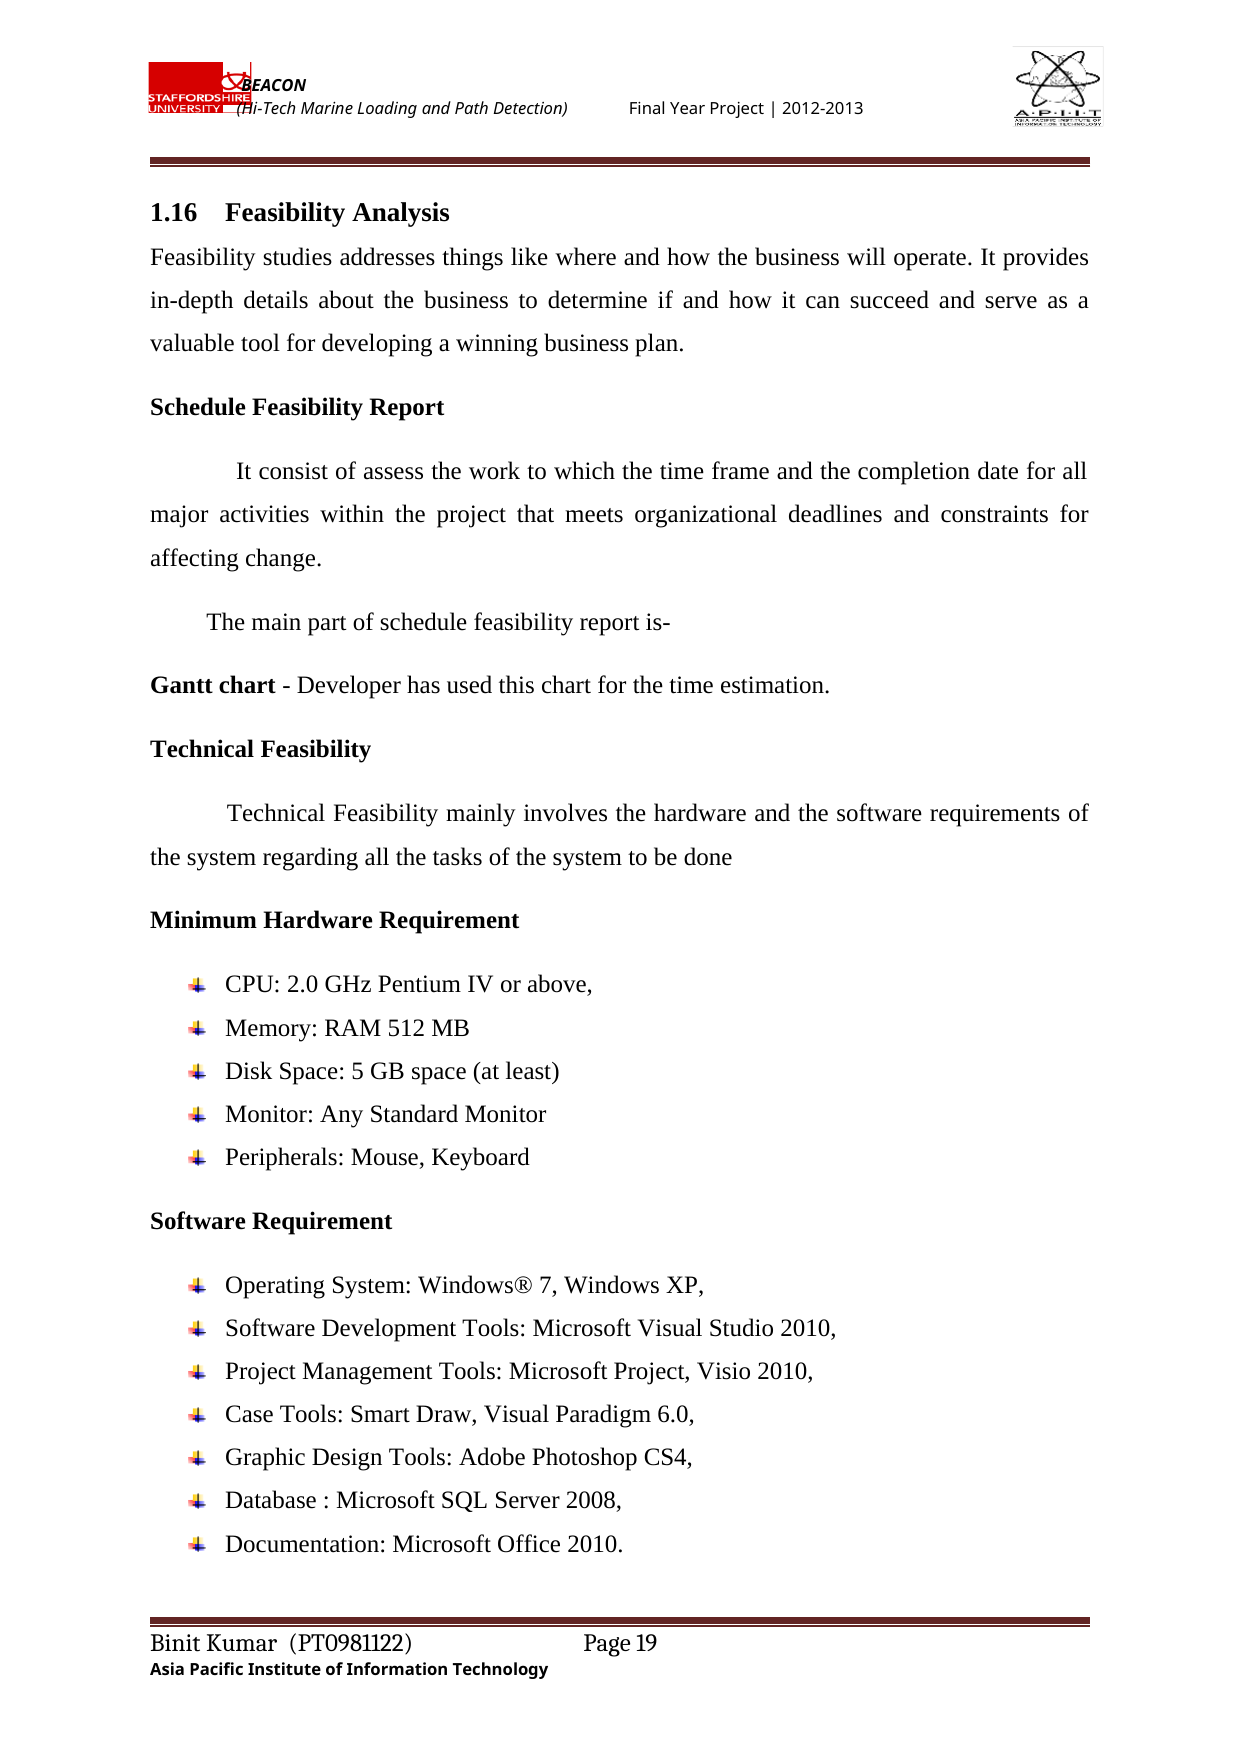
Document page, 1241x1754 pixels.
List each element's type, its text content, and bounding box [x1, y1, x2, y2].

text Minimum Hardware Requirement [150, 906, 1090, 934]
list Operating System: Windows® 7, Windows XP, [187, 1270, 1090, 1299]
text Schedule Feasibility Report [150, 392, 1090, 421]
text It consist of assess the work to which the time frame and the completion date for all major activities within the project that meets organizational deadlines and constraints for affecting change. [150, 456, 1090, 571]
text Technical Feasibility [150, 734, 1090, 763]
picture [188, 1276, 206, 1294]
list Software Development Tools: Microsoft Visual Studio 2010, [187, 1313, 1090, 1342]
list Monitor: Any Standard Monitor [187, 1099, 1090, 1128]
text Gantt chart - Developer has used this chart for the time estimation. [150, 671, 1090, 699]
list Project Management Tools: Microsoft Project, Visio 2010, [187, 1356, 1090, 1385]
text Software Requirement [150, 1206, 1090, 1235]
picture [188, 1406, 206, 1423]
list CPU: 2.0 GHz Pentium IV or above, [187, 969, 1090, 998]
picture [188, 1492, 206, 1509]
picture [188, 1449, 206, 1466]
picture [188, 1062, 206, 1080]
list Database : Microsoft SQL Server 2008, [187, 1486, 1090, 1514]
list Disk Space: 5 GB space (at least) [187, 1056, 1090, 1084]
subtitle Feasibility Analysis [150, 196, 1090, 227]
list Graphic Design Tools: Adobe Photoshop CS4, [187, 1442, 1090, 1471]
picture [188, 1363, 206, 1380]
picture [1012, 46, 1104, 127]
picture [188, 1019, 206, 1036]
picture [188, 1535, 206, 1552]
picture [148, 62, 252, 113]
text The main part of schedule feasibility report is- [150, 607, 1090, 635]
list Case Tools: Smart Draw, Visual Paradigm 6.0, [187, 1399, 1090, 1428]
picture [188, 1148, 206, 1166]
picture [188, 1105, 206, 1123]
picture [188, 976, 206, 993]
list Documentation: Microsoft Office 2010. [187, 1529, 1090, 1557]
text Feasibility studies addresses things like where and how the business will operate. It provides in-depth details about the business to determine if and how it can succeed and serve as a valuable tool for developing a winning business plan. [150, 242, 1090, 357]
list Peripherals: Mouse, Keyboard [187, 1142, 1090, 1171]
picture [188, 1319, 206, 1337]
text Technical Feasibility mainly involves the hardware and the software requirements of the system regarding all the tasks of the system to be done [150, 798, 1090, 870]
list Memory: RAM 512 MB [187, 1013, 1090, 1041]
